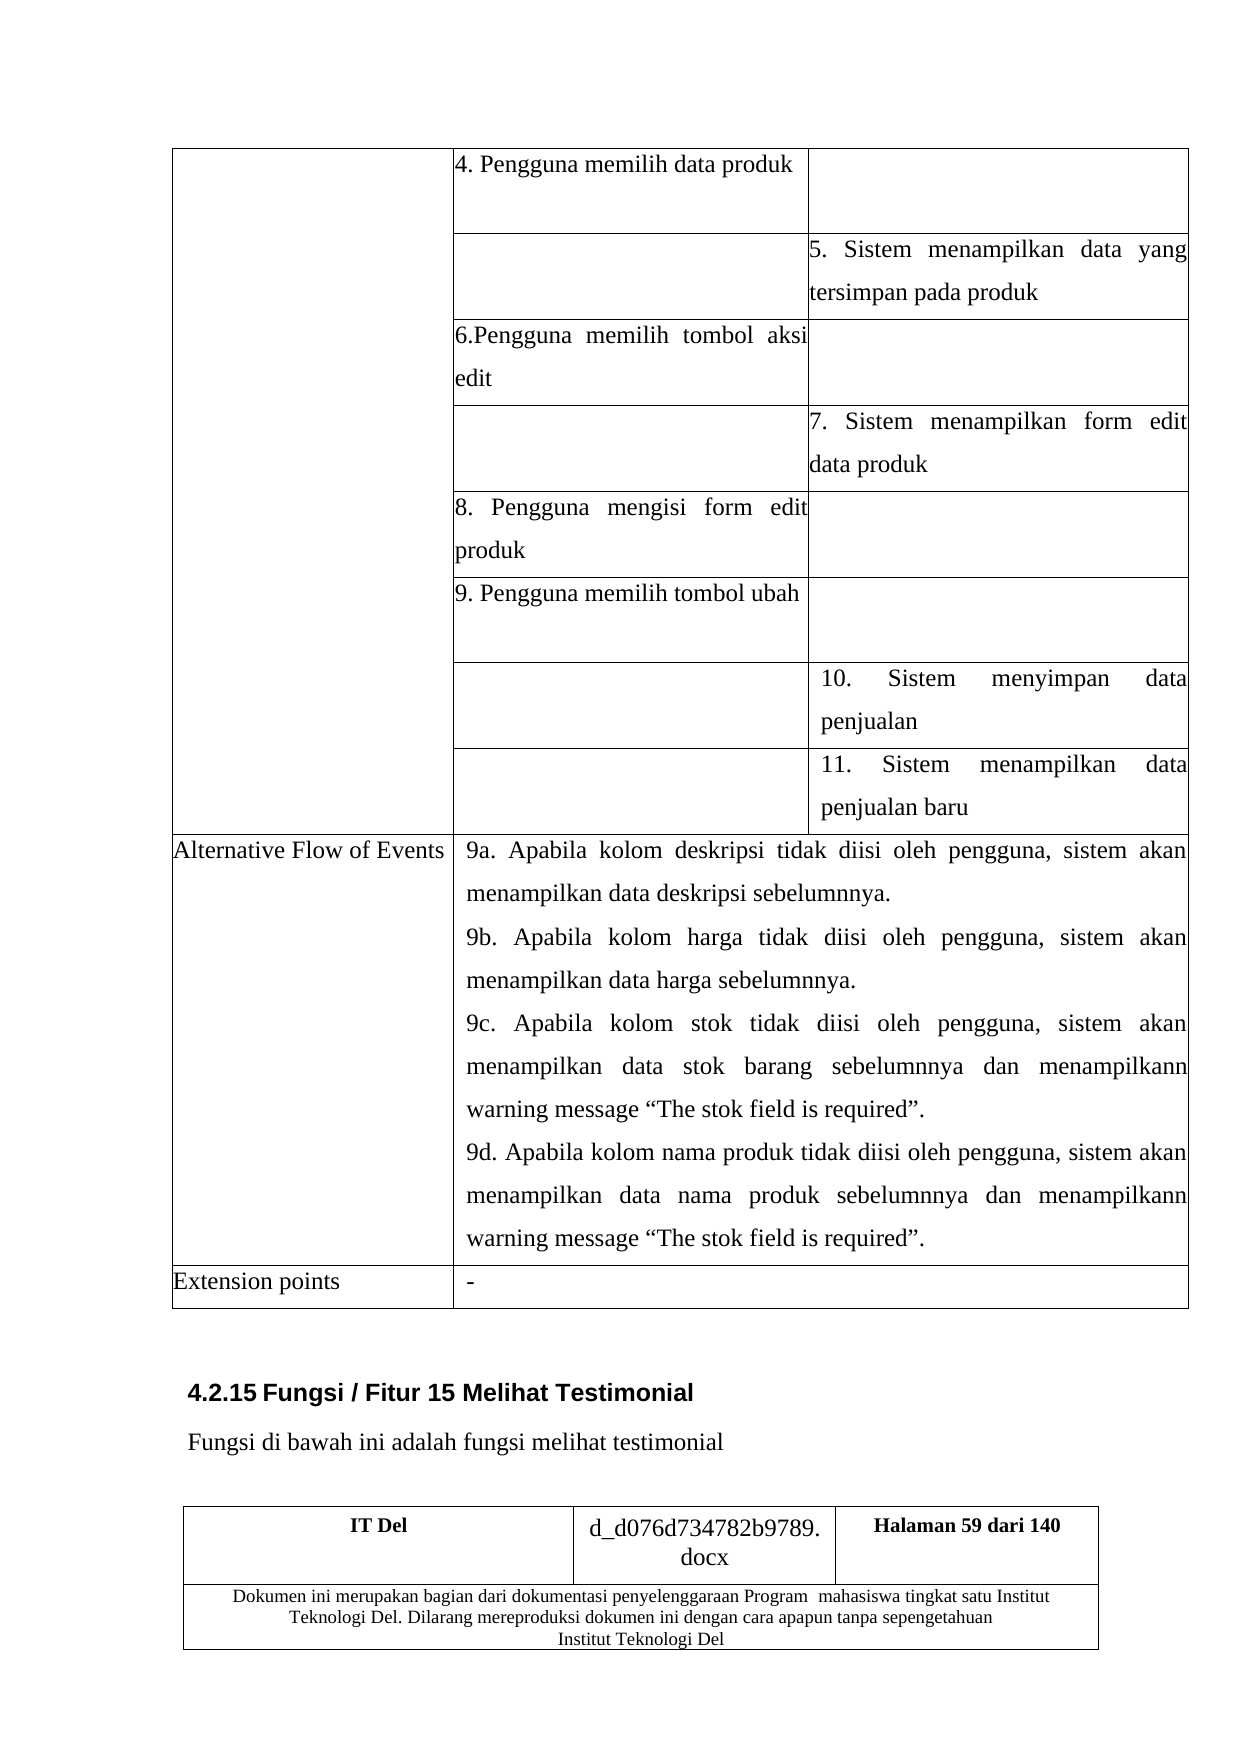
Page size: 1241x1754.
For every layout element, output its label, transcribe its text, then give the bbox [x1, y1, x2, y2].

table_cell 5. Sistem menampilkan data yang tersimpan pada produk [809, 234, 1188, 319]
text Fungsi di bawah ini adalah fungsi melihat testimonial [187, 1427, 1092, 1456]
table_cell 4. Pengguna memilih data produk [454, 149, 808, 233]
table_cell 9. Pengguna memilih tombol ubah [454, 578, 808, 662]
table_cell 9a. Apabila kolom deskripsi tidak diisi oleh pengguna, sistem akan menampilkan data deskripsi sebelumnnya. 9b. Apabila kolom harga tidak diisi oleh pengguna, sistem akan menampilkan data harga sebelumnnya. 9c. Apabila kolom stok tidak diisi oleh pengguna, sistem akan menampilkan data stok barang sebelumnnya dan menampilkann warning message “The stok field is required”. 9d. Apabila kolom nama produk tidak diisi oleh pengguna, sistem akan menampilkan data nama produk sebelumnnya dan menampilkann warning message “The stok field is required”. [454, 835, 1188, 1265]
table_cell Alternative Flow of Events [173, 835, 453, 1265]
table_cell [454, 234, 808, 319]
table_cell [809, 578, 1188, 662]
table_cell 8. Pengguna mengisi form edit produk [454, 492, 808, 577]
table_cell - [454, 1266, 1188, 1308]
table_cell [809, 492, 1188, 577]
table_cell [809, 149, 1188, 233]
table_cell 6.Pengguna memilih tombol aksi edit [454, 320, 808, 405]
table_cell 10. Sistem menyimpan data penjualan [809, 663, 1188, 748]
table_cell Extension points [173, 1266, 453, 1308]
table_cell 7. Sistem menampilkan form edit data produk [809, 406, 1188, 491]
table_cell [454, 406, 808, 491]
table_cell [454, 749, 808, 834]
table_cell 11. Sistem menampilkan data penjualan baru [809, 749, 1188, 834]
subtitle Fungsi / Fitur 15 Melihat Testimonial [187, 1377, 1092, 1406]
table_cell [809, 320, 1188, 405]
table_cell [454, 663, 808, 748]
